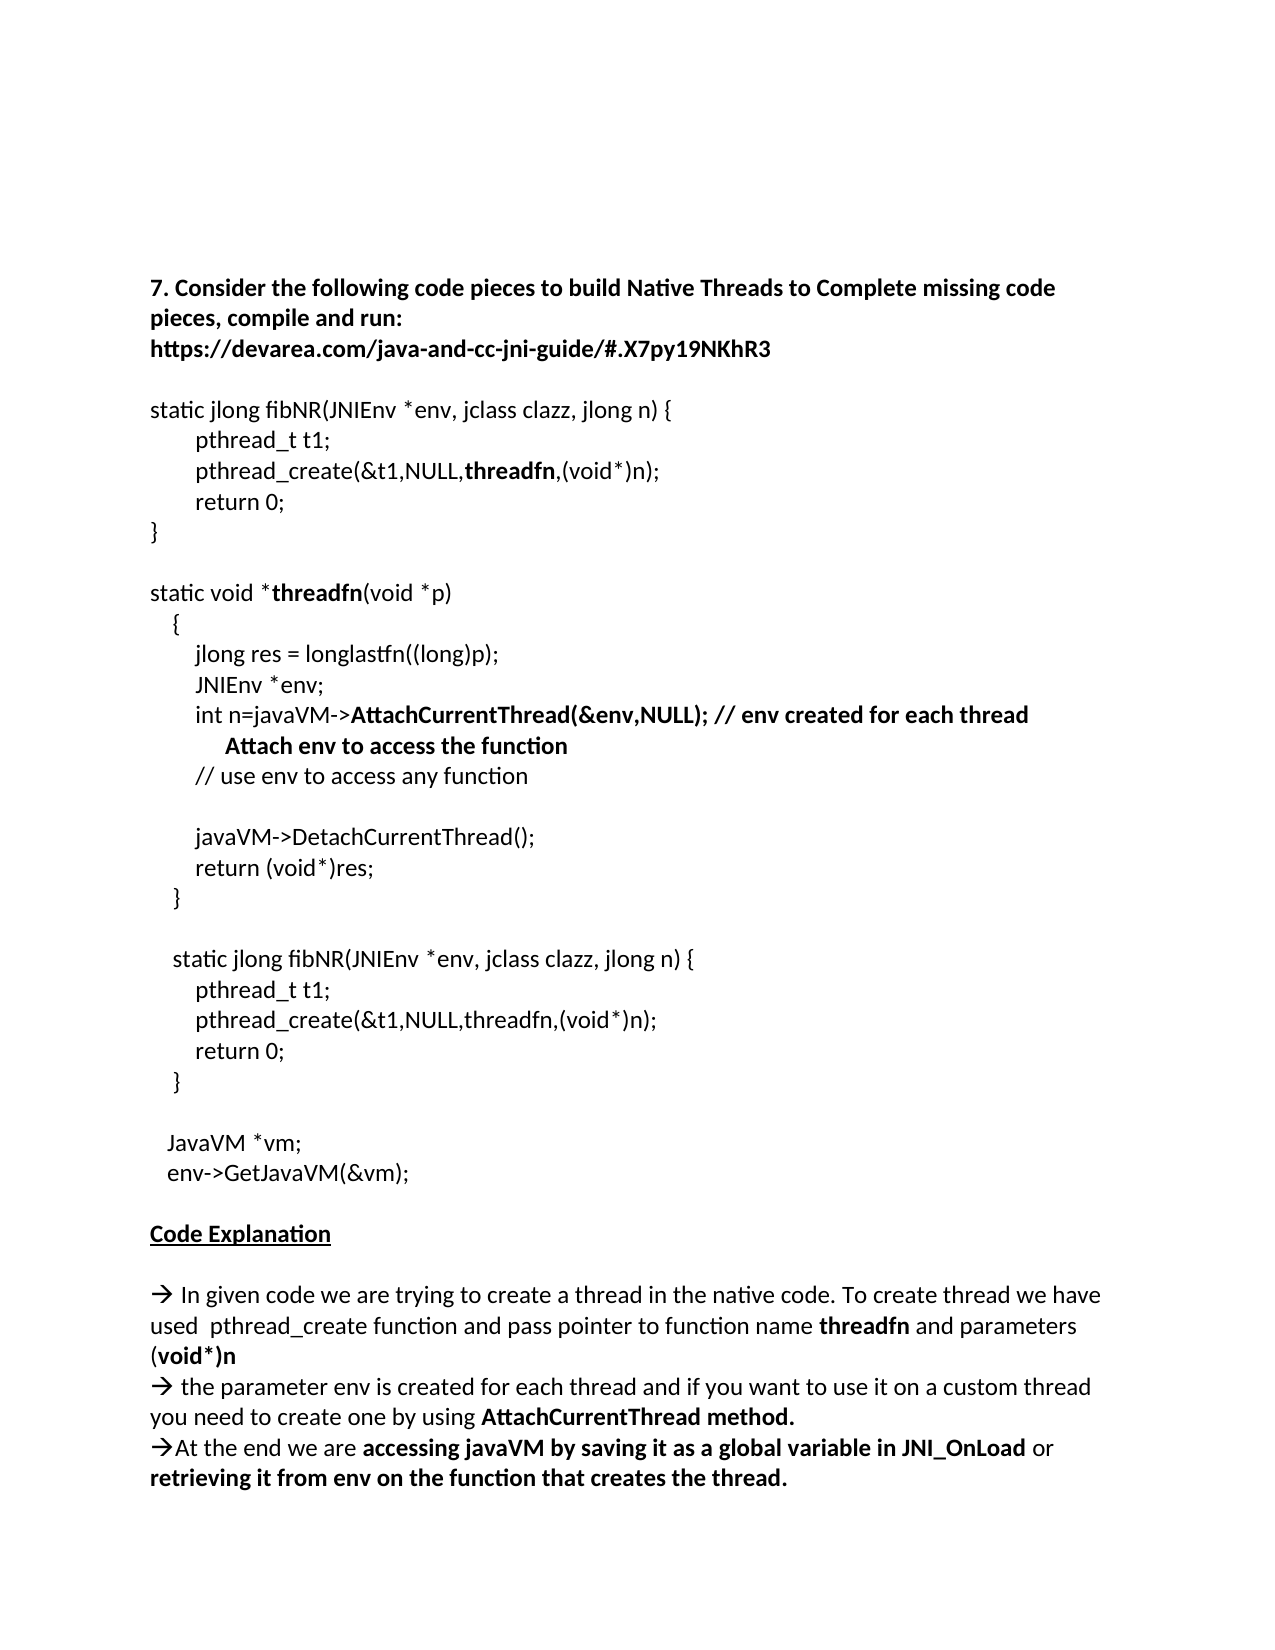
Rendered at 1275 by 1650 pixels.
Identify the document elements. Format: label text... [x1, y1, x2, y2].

text return 0; [150, 486, 1125, 516]
text the parameter env is created for each thread and if you want to use it on a custom thread you need to create one by using AttachCurrentThread method. [150, 1371, 1125, 1432]
text return (void*)res; [150, 852, 1125, 882]
text } [150, 882, 1125, 913]
text pthread_t t1; [150, 974, 1125, 1004]
text } [150, 516, 1125, 547]
text At the end we are accessing javaVM by saving it as a global variable in JNI_OnLoad or retrieving it from env on the function that creates the thread. [150, 1432, 1125, 1493]
text In given code we are trying to create a thread in the native code. To create thread we have used pthread_create function and pass pointer to function name threadfn and parameters (void*)n [150, 1279, 1125, 1371]
text jlong res = longlastfn((long)p); [150, 638, 1125, 669]
text int n=javaVM->AttachCurrentThread(&env,NULL); // env created for each thread [150, 699, 1125, 730]
text Code Explanation [150, 1218, 1125, 1249]
text JavaVM *vm; [150, 1127, 1125, 1157]
text JNIEnv *env; [150, 669, 1125, 699]
text { [150, 608, 1125, 638]
text // use env to access any function [150, 760, 1125, 791]
text javaVM->DetachCurrentThread(); [150, 821, 1125, 852]
text Attach env to access the function [150, 730, 1125, 760]
text pthread_create(&t1,NULL,threadfn,(void*)n); [150, 455, 1125, 486]
text pthread_t t1; [150, 425, 1125, 455]
text static void *threadfn(void *p) [150, 577, 1125, 608]
text https://devarea.com/java-and-cc-jni-guide/#.X7py19NKhR3 [150, 333, 1125, 364]
text pthread_create(&t1,NULL,threadfn,(void*)n); [150, 1004, 1125, 1035]
text env->GetJavaVM(&vm); [150, 1157, 1125, 1188]
text static jlong fibNR(JNIEnv *env, jclass clazz, jlong n) { [150, 943, 1125, 974]
text 7. Consider the following code pieces to build Native Threads to Complete missing code pieces, compile and run: [150, 272, 1125, 333]
text static jlong fibNR(JNIEnv *env, jclass clazz, jlong n) { [150, 394, 1125, 425]
text } [150, 1066, 1125, 1096]
text return 0; [150, 1035, 1125, 1066]
